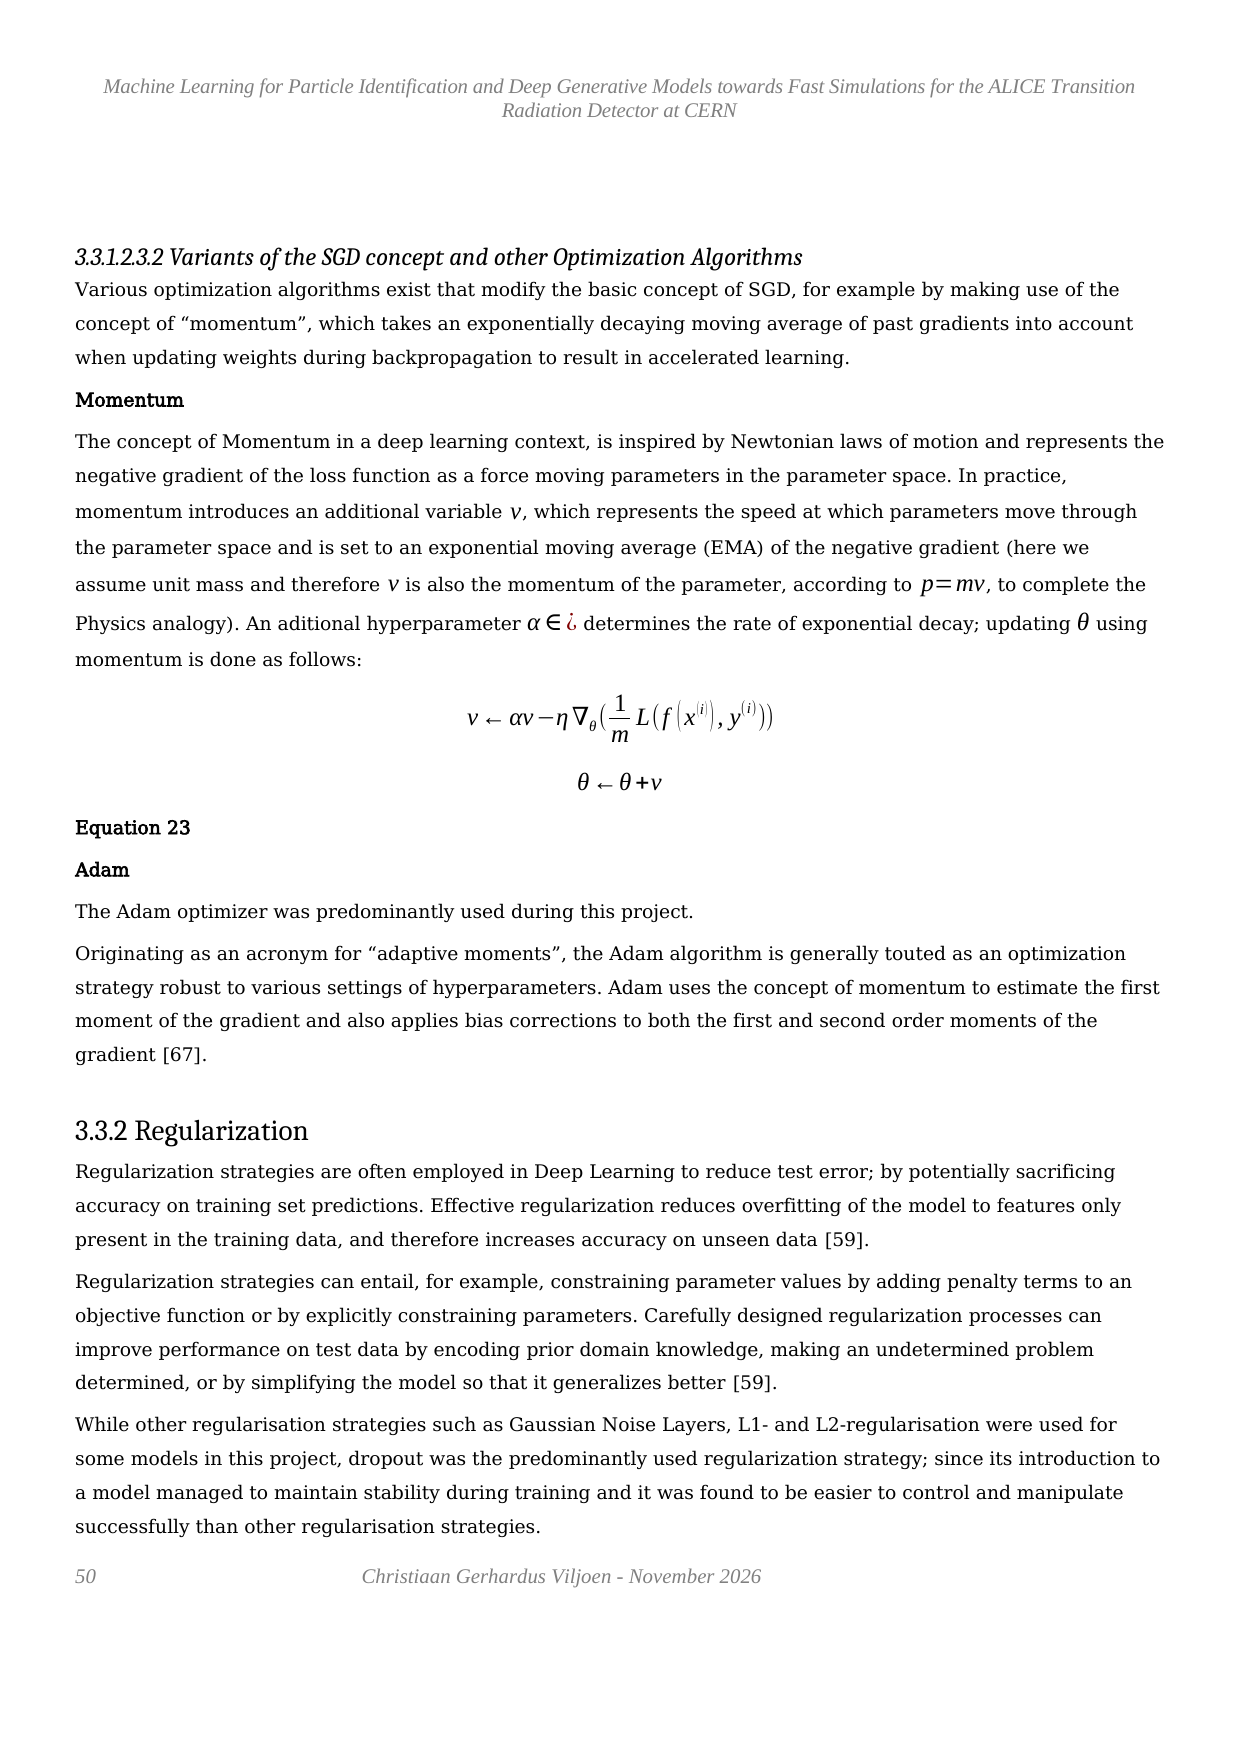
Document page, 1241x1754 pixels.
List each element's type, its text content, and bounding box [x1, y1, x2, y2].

text Regularization strategies can entail, for example, constraining parameter values by adding penalty terms to an objective function or by explicitly constraining parameters. Carefully designed regularization processes can improve performance on test data by encoding prior domain knowledge, making an undetermined problem determined, or by simplifying the model so that it generalizes better . [75, 1270, 1165, 1393]
text The Adam optimizer was predominantly used during this project. [75, 899, 1165, 922]
text Adam [75, 857, 1165, 880]
text Originating as an acronym for “adaptive moments”, the Adam algorithm is generally touted as an optimization strategy robust to various settings of hyperparameters. Adam uses the concept of momentum to estimate the first moment of the gradient and also applies bias corrections to both the first and second order moments of the gradient . [75, 942, 1165, 1065]
text Momentum [75, 388, 1165, 410]
text While other regularisation strategies such as Gaussian Noise Layers, L1- and L2-regularisation were used for some models in this project, dropout was the predominantly used regularization strategy; since its introduction to a model managed to maintain stability during training and it was found to be easier to control and manipulate successfully than other regularisation strategies. [75, 1413, 1165, 1537]
text Equation 23 [75, 815, 1165, 838]
text The concept of Momentum in a deep learning context, is inspired by Newtonian laws of motion and represents the negative gradient of the loss function as a force moving parameters in the parameter space. In practice, momentum introduces an additional variable , which represents the speed at which parameters move through the parameter space and is set to an exponential moving average (EMA) of the negative gradient (here we assume unit mass and therefore is also the momentum of the parameter, according to , to complete the Physics analogy). An aditional hyperparameter determines the rate of exponential decay; updating using momentum is done as follows: [75, 430, 1165, 670]
subtitle Variants of the SGD concept and other Optimization Algorithms [75, 243, 1165, 272]
subtitle Regularization [75, 1114, 1165, 1148]
text Various optimization algorithms exist that modify the basic concept of SGD, for example by making use of the concept of “momentum”, which takes an exponentially decaying moving average of past gradients into account when updating weights during backpropagation to result in accelerated learning. [75, 278, 1165, 368]
text Regularization strategies are often employed in Deep Learning to reduce test error; by potentially sacrificing accuracy on training set predictions. Effective regularization reduces overfitting of the model to features only present in the training data, and therefore increases accuracy on unseen data . [75, 1160, 1165, 1250]
